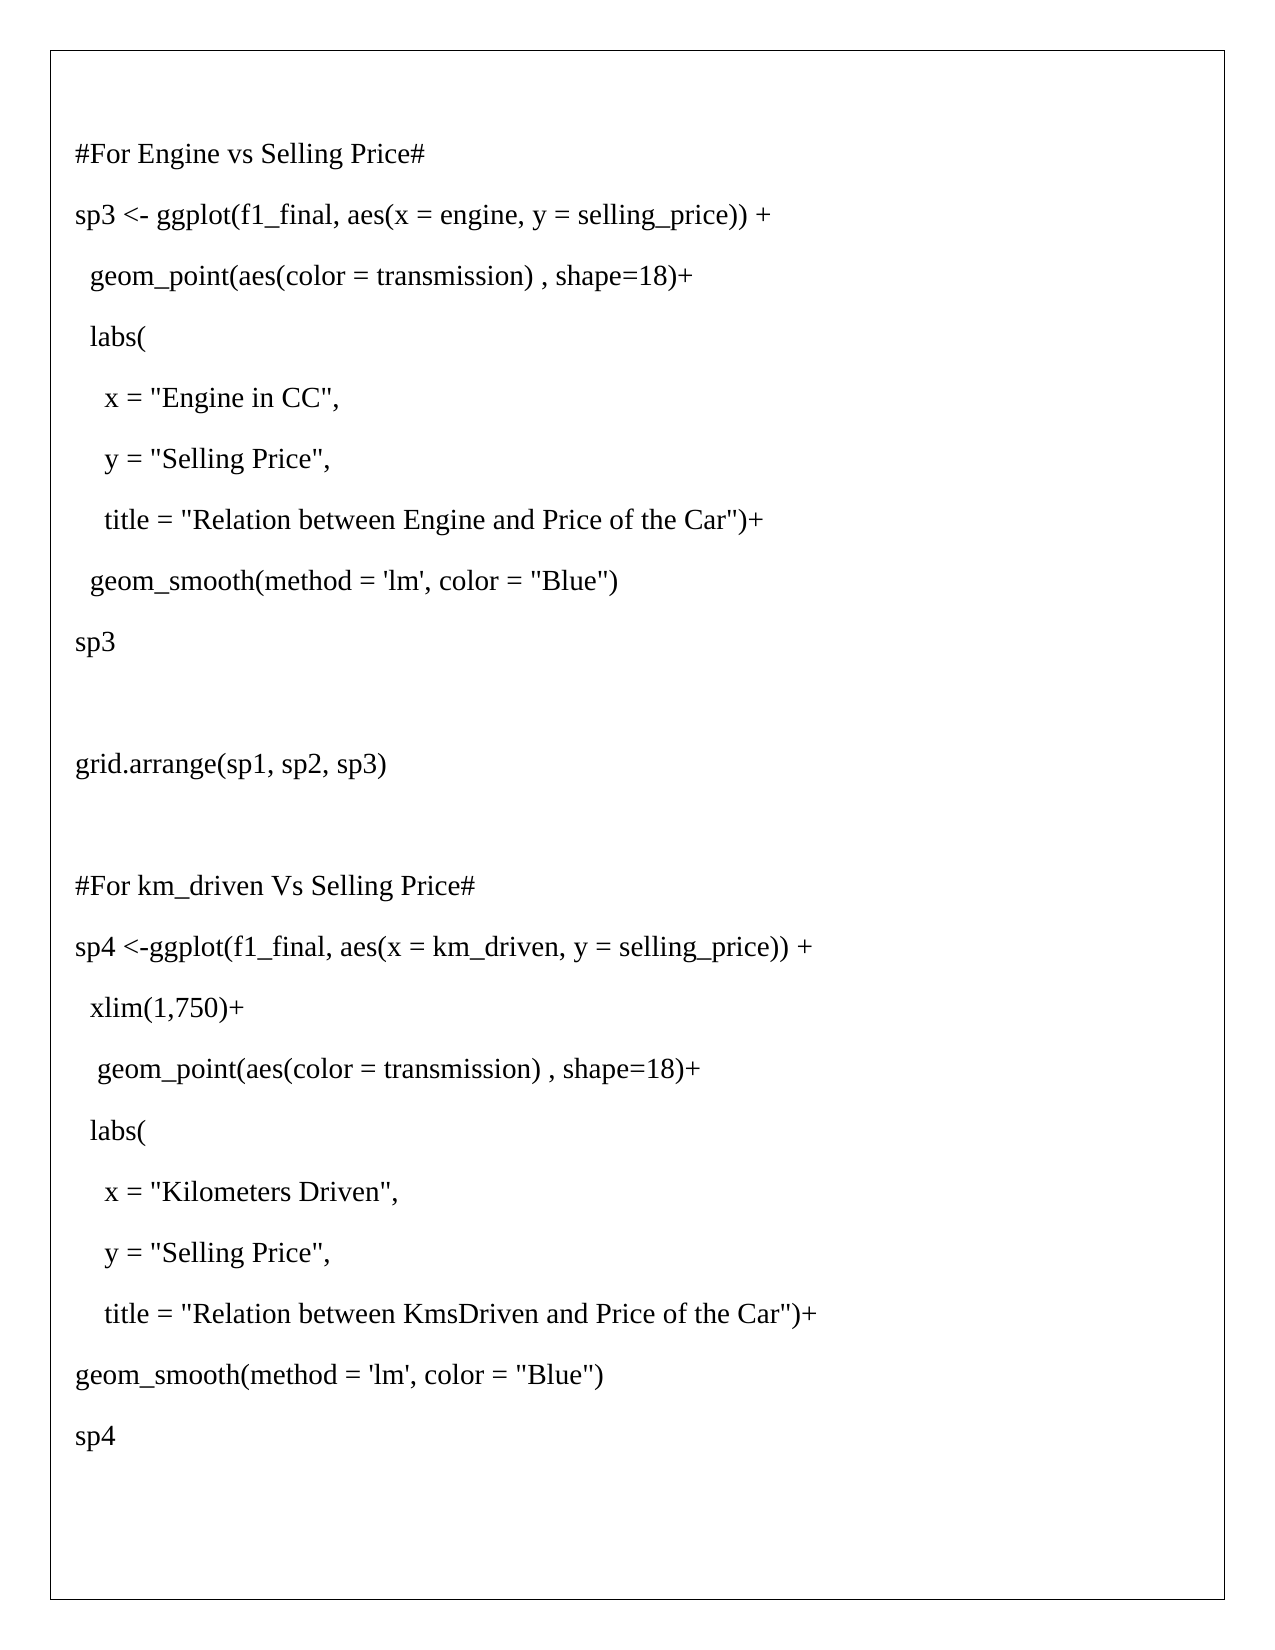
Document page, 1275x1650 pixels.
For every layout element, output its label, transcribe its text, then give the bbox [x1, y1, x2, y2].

text #For km_driven Vs Selling Price# [75, 868, 1200, 902]
text title = "Relation between KmsDriven and Price of the Car")+ [75, 1296, 1200, 1329]
text sp3 [75, 624, 1200, 658]
text sp4 <-ggplot(f1_final, aes(x = km_driven, y = selling_price)) + [75, 929, 1200, 963]
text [75, 258, 1200, 292]
text #For Engine vs Selling Price# [75, 136, 1200, 169]
text x = "Engine in CC", [75, 380, 1200, 414]
text x = "Kilometers Driven", [75, 1174, 1200, 1207]
text sp4 [75, 1418, 1200, 1451]
text y = "Selling Price", [75, 1235, 1200, 1268]
text labs( [75, 319, 1200, 353]
text geom_point(aes(color = transmission) , shape=18)+ [75, 1052, 1200, 1085]
text labs( [75, 1113, 1200, 1146]
text sp3 <- ggplot(f1_final, aes(x = engine, y = selling_price)) + [75, 197, 1200, 231]
text geom_smooth(method = 'lm', color = "Blue") [75, 563, 1200, 597]
text grid.arrange(sp1, sp2, sp3) [75, 746, 1200, 780]
text xlim(1,750)+ [75, 991, 1200, 1024]
text title = "Relation between Engine and Price of the Car")+ [75, 502, 1200, 536]
text geom_smooth(method = 'lm', color = "Blue") [75, 1357, 1200, 1390]
text y = "Selling Price", [75, 441, 1200, 475]
